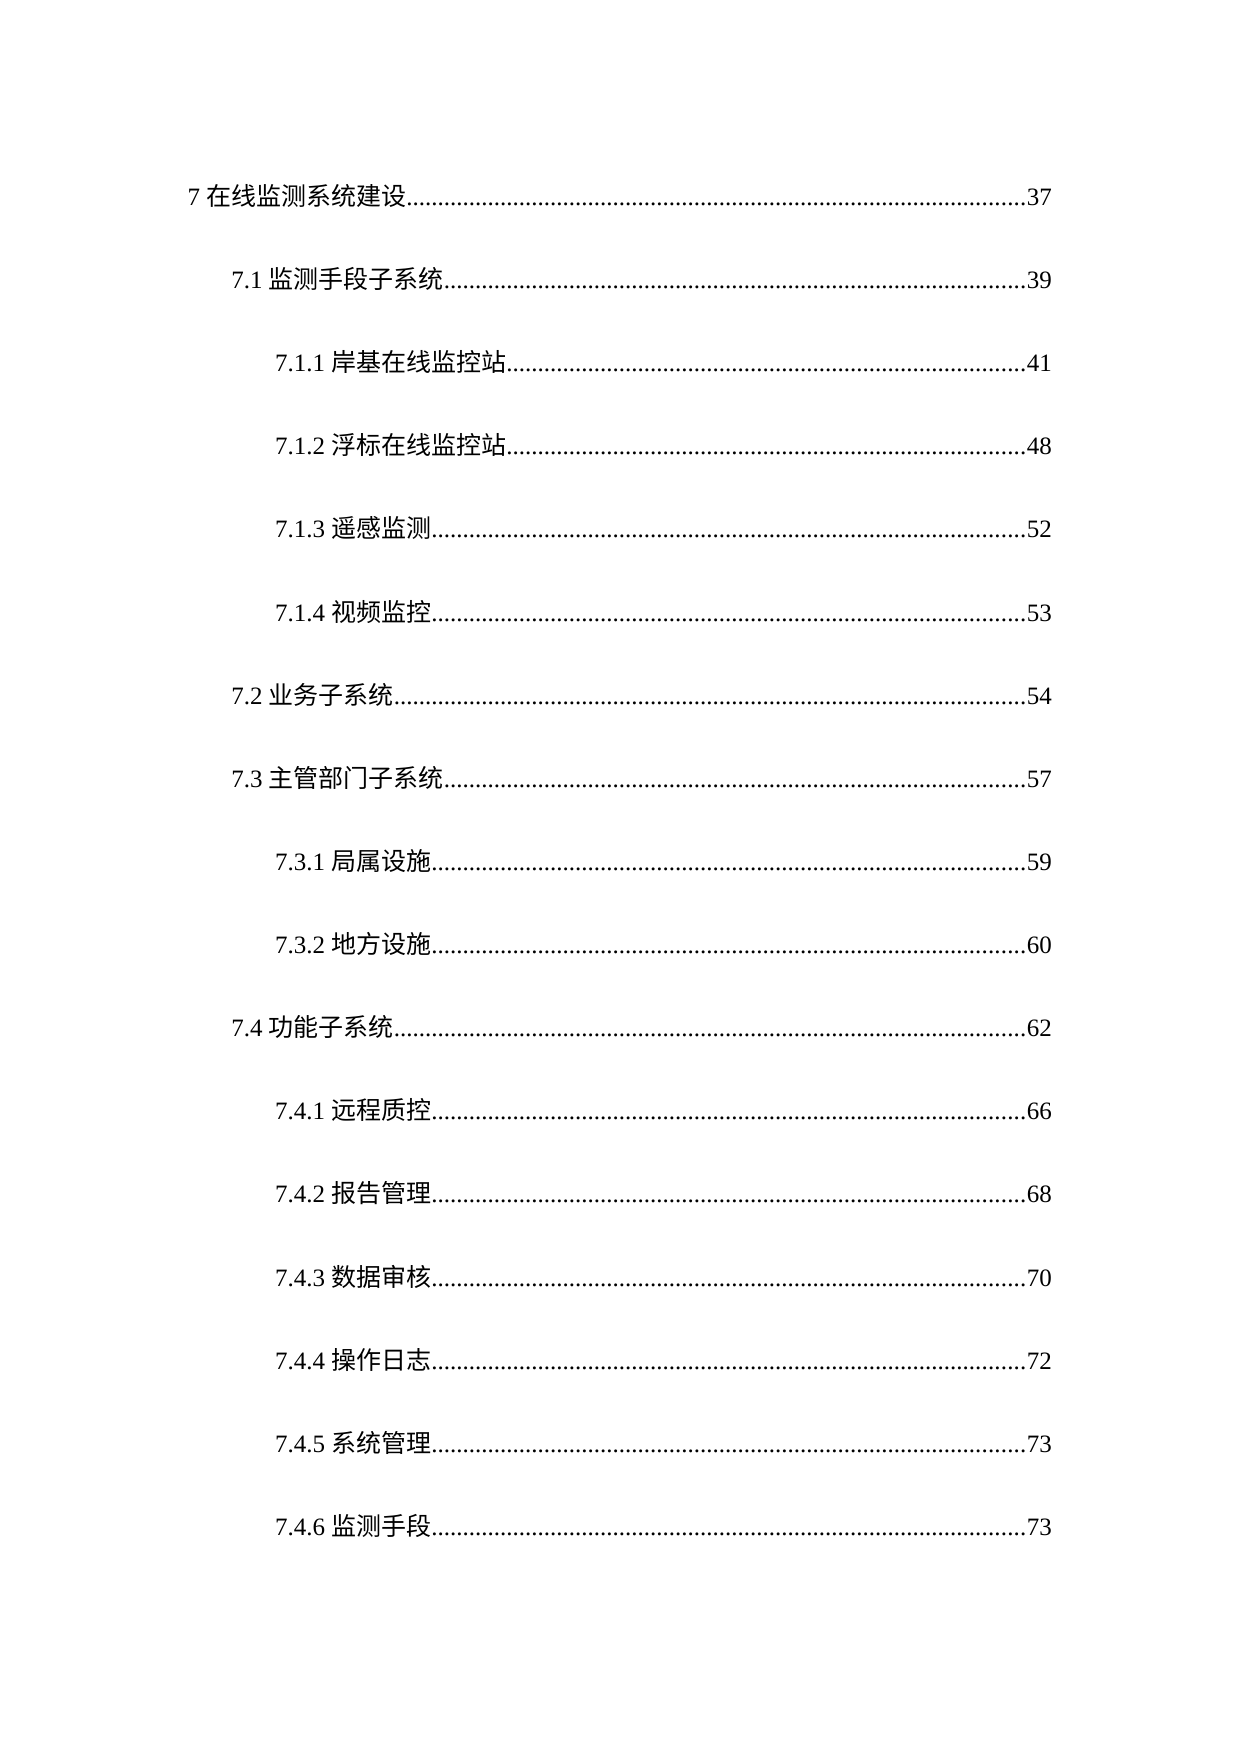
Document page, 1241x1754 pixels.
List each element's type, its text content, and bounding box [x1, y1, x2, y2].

text 7 在线监测系统建设 37 [187, 162, 1053, 227]
text 7.1.2 浮标在线监控站 48 [275, 411, 1053, 476]
text 7.1.3 遥感监测 52 [275, 494, 1053, 559]
text 7.4 功能子系统 62 [231, 993, 1053, 1058]
text 7.4.5 系统管理 73 [275, 1409, 1053, 1474]
text 7.3.1 局属设施 59 [275, 827, 1053, 892]
text 7.4.1 远程质控 66 [275, 1076, 1053, 1141]
text 7.1 监测手段子系统 39 [231, 245, 1053, 310]
text 7.1.1 岸基在线监控站 41 [275, 328, 1053, 393]
text 7.4.3 数据审核 70 [275, 1243, 1053, 1308]
text 7.4.6 监测手段 73 [275, 1492, 1053, 1557]
text 7.3 主管部门子系统 57 [231, 744, 1053, 809]
text 7.3.2 地方设施 60 [275, 910, 1053, 975]
text 7.2 业务子系统 54 [231, 661, 1053, 726]
text 7.1.4 视频监控 53 [275, 578, 1053, 643]
text 7.4.4 操作日志 72 [275, 1326, 1053, 1391]
text 7.4.2 报告管理 68 [275, 1159, 1053, 1224]
